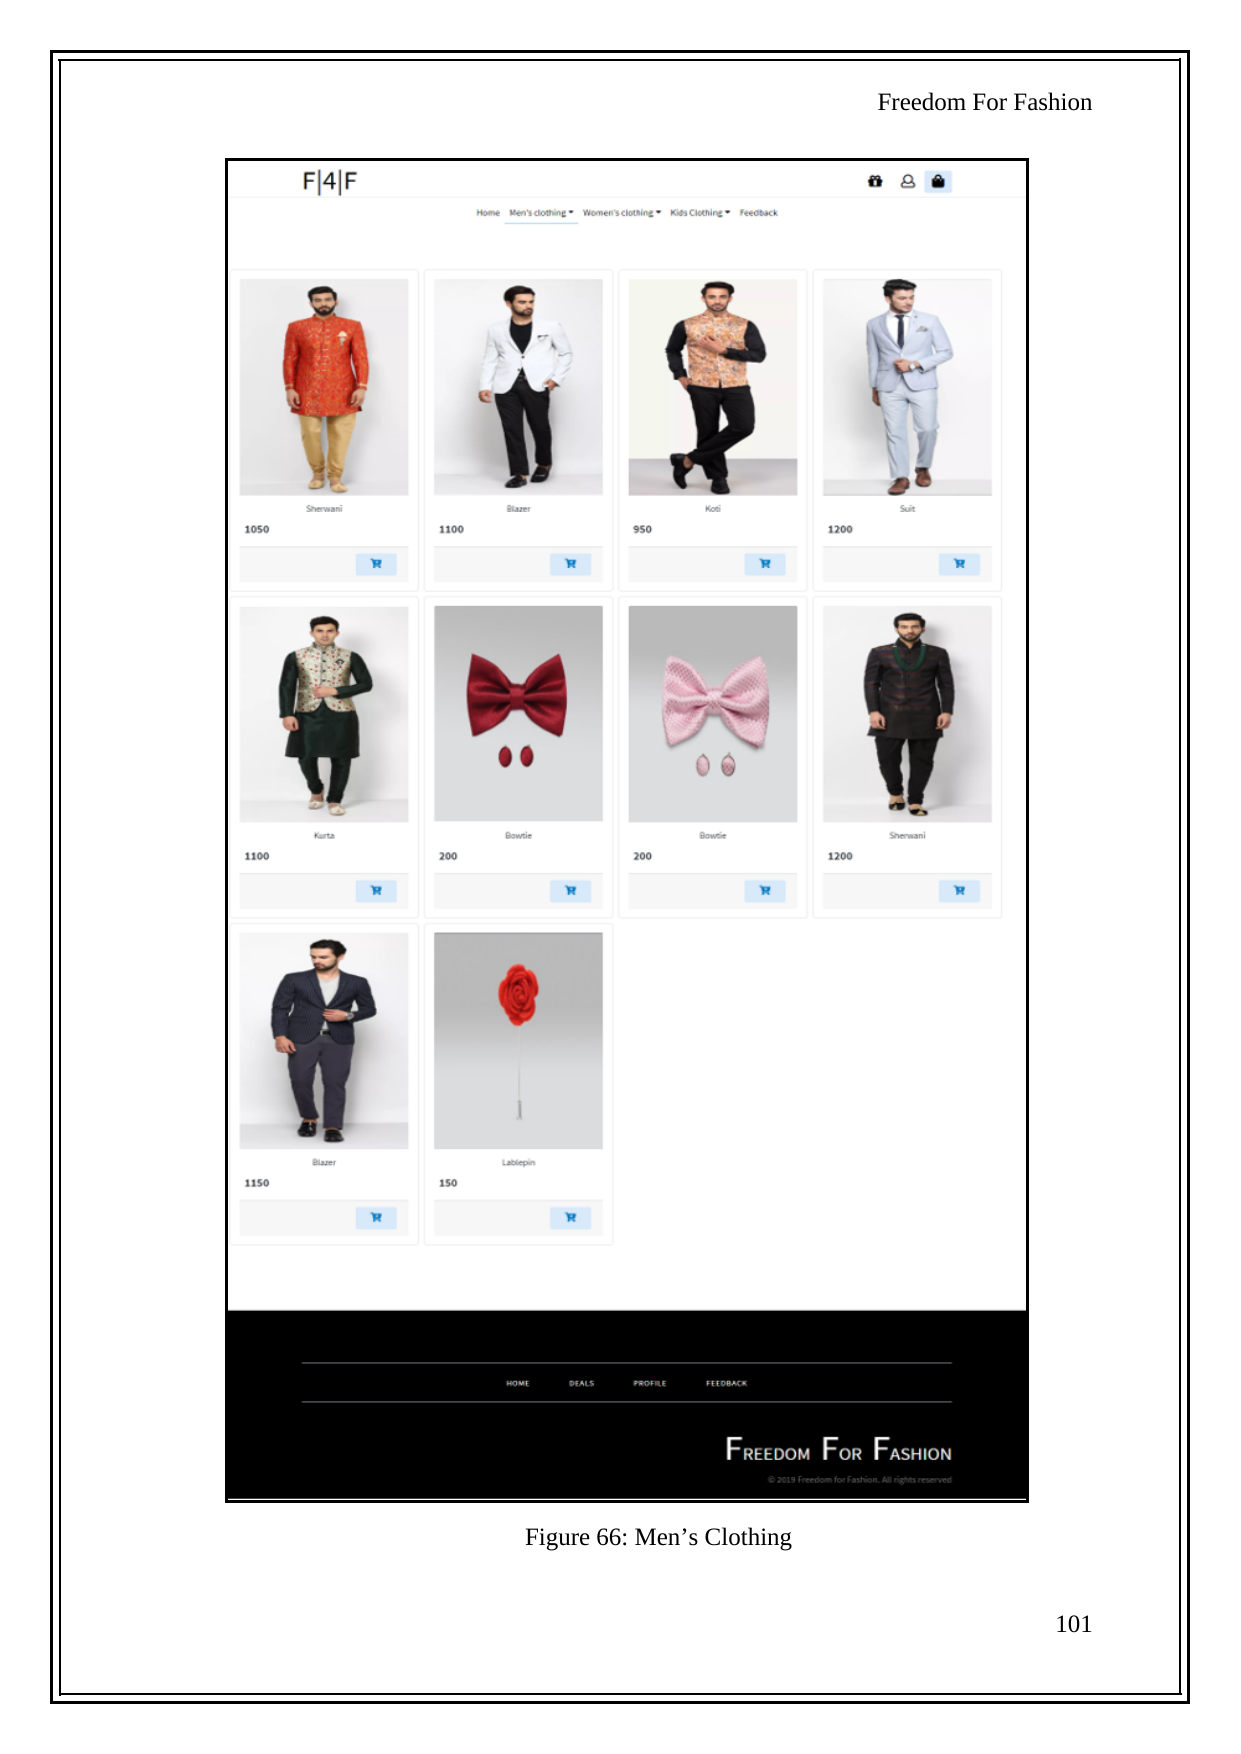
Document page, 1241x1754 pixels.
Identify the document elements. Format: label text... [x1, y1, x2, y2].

text Figure 66: Men’s Clothing [224, 1522, 1092, 1551]
picture [228, 161, 1026, 1500]
